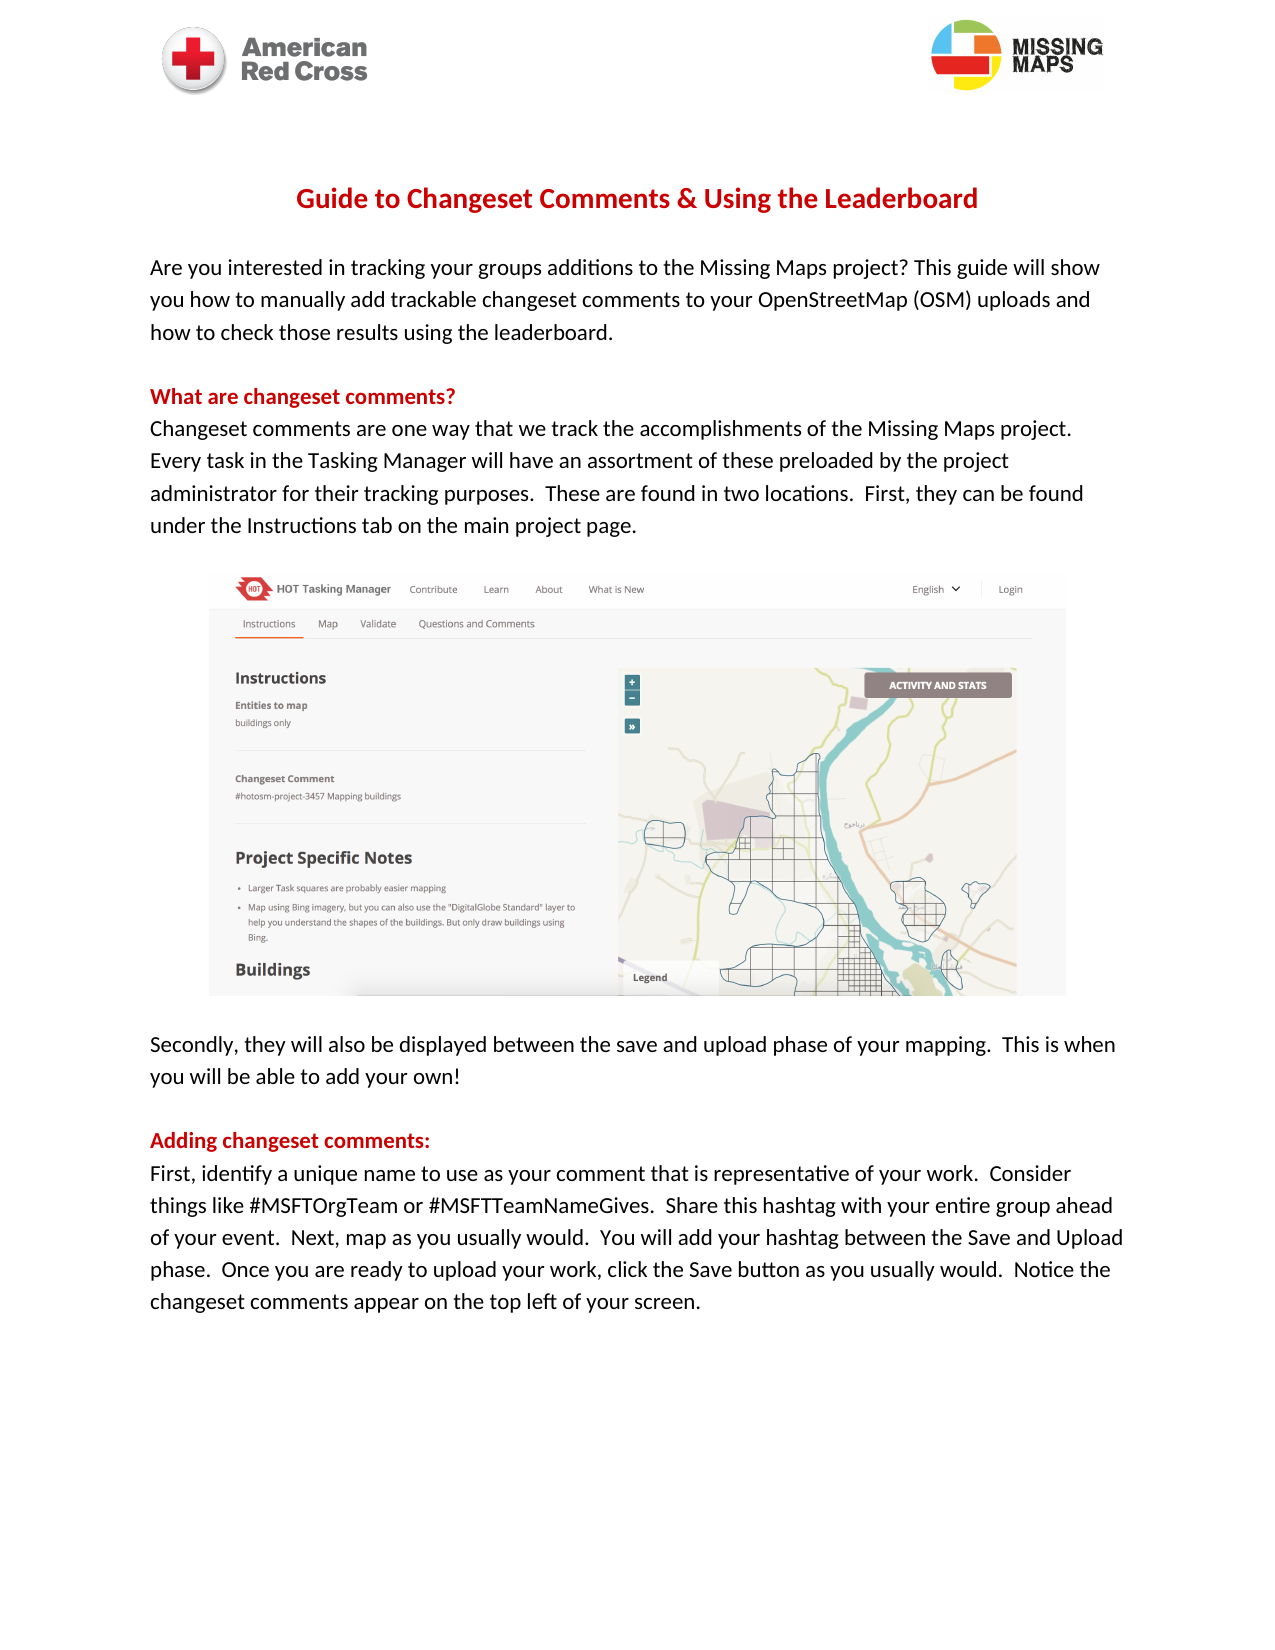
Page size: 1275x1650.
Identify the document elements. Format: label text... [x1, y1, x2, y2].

text First, identify a unique name to use as your comment that is representative of your work. Consider things like #MSFTOrgTeam or #MSFTTeamNameGives. Share this hashtag with your entire group ahead of your event. Next, map as you usually would. You will add your hashtag between the Save and Upload phase. Once you are ready to upload your work, click the Save button as you usually would. Notice the changeset comments appear on the top left of your screen. [150, 1159, 1125, 1316]
text Secondly, they will also be displayed between the save and upload phase of your mapping. This is when you will be able to add your own! [150, 1030, 1125, 1090]
text Are you interested in tracking your groups additions to the Missing Maps project? This guide will show you how to manually add trackable changeset comments to your OpenStreetMap (OSM) uploads and how to check those results using the leaderboard. [150, 253, 1125, 346]
picture [134, 0, 394, 118]
text What are changeset comments? [150, 382, 1125, 410]
picture [209, 573, 1067, 996]
text Guide to Changeset Comments & Using the Leaderboard [150, 180, 1125, 216]
text Changeset comments are one way that we track the accomplishments of the Missing Maps project. Every task in the Tasking Manager will have an assortment of these preloaded by the project administrator for their tracking purposes. These are found in two locations. First, they can be found under the Instructions tab on the main project page. [150, 414, 1125, 539]
picture [928, 17, 1106, 93]
text Adding changeset comments: [150, 1127, 1125, 1154]
